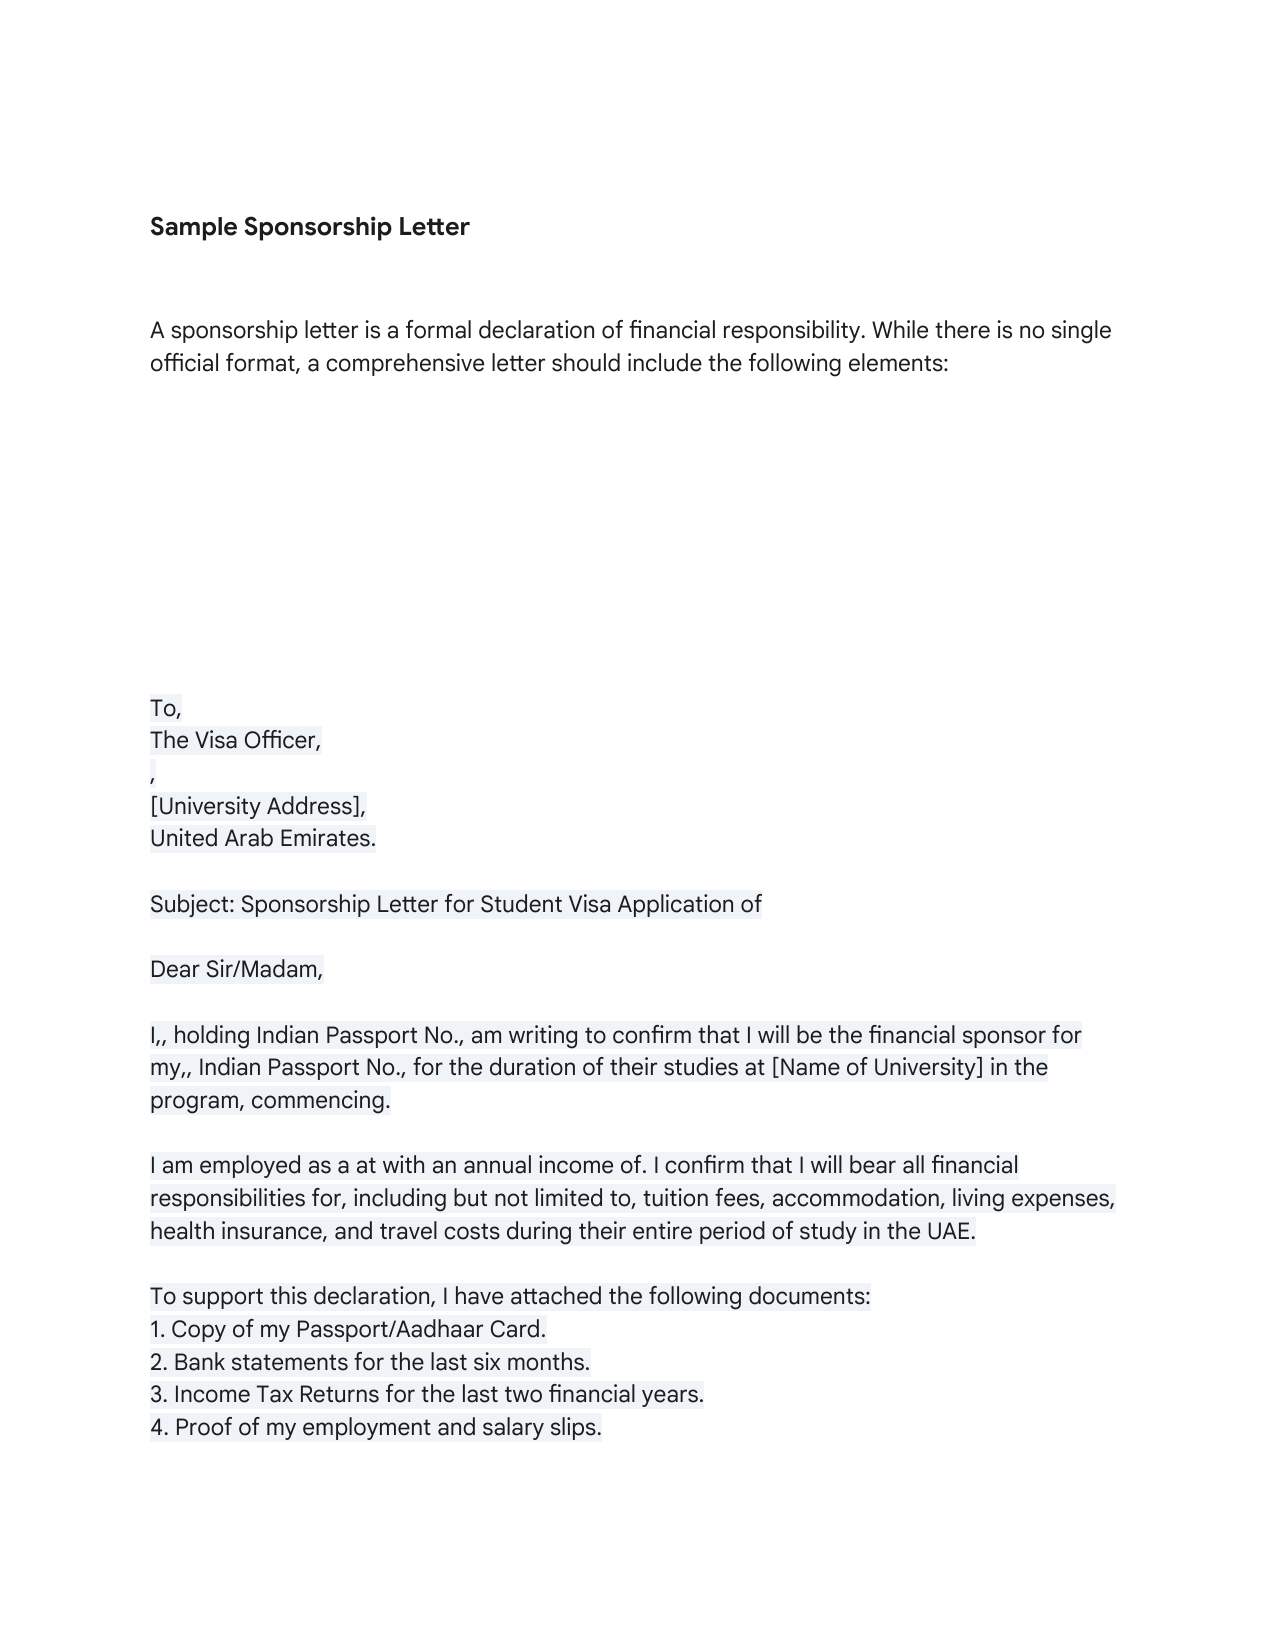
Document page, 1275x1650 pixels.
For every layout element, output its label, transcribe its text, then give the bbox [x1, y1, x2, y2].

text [150, 530, 1125, 1475]
text A sponsorship letter is a formal declaration of financial responsibility. While there is no single official format, a comprehensive letter should include the following elements: [150, 317, 1125, 378]
subtitle Sample Sponsorship Letter [150, 211, 1125, 242]
